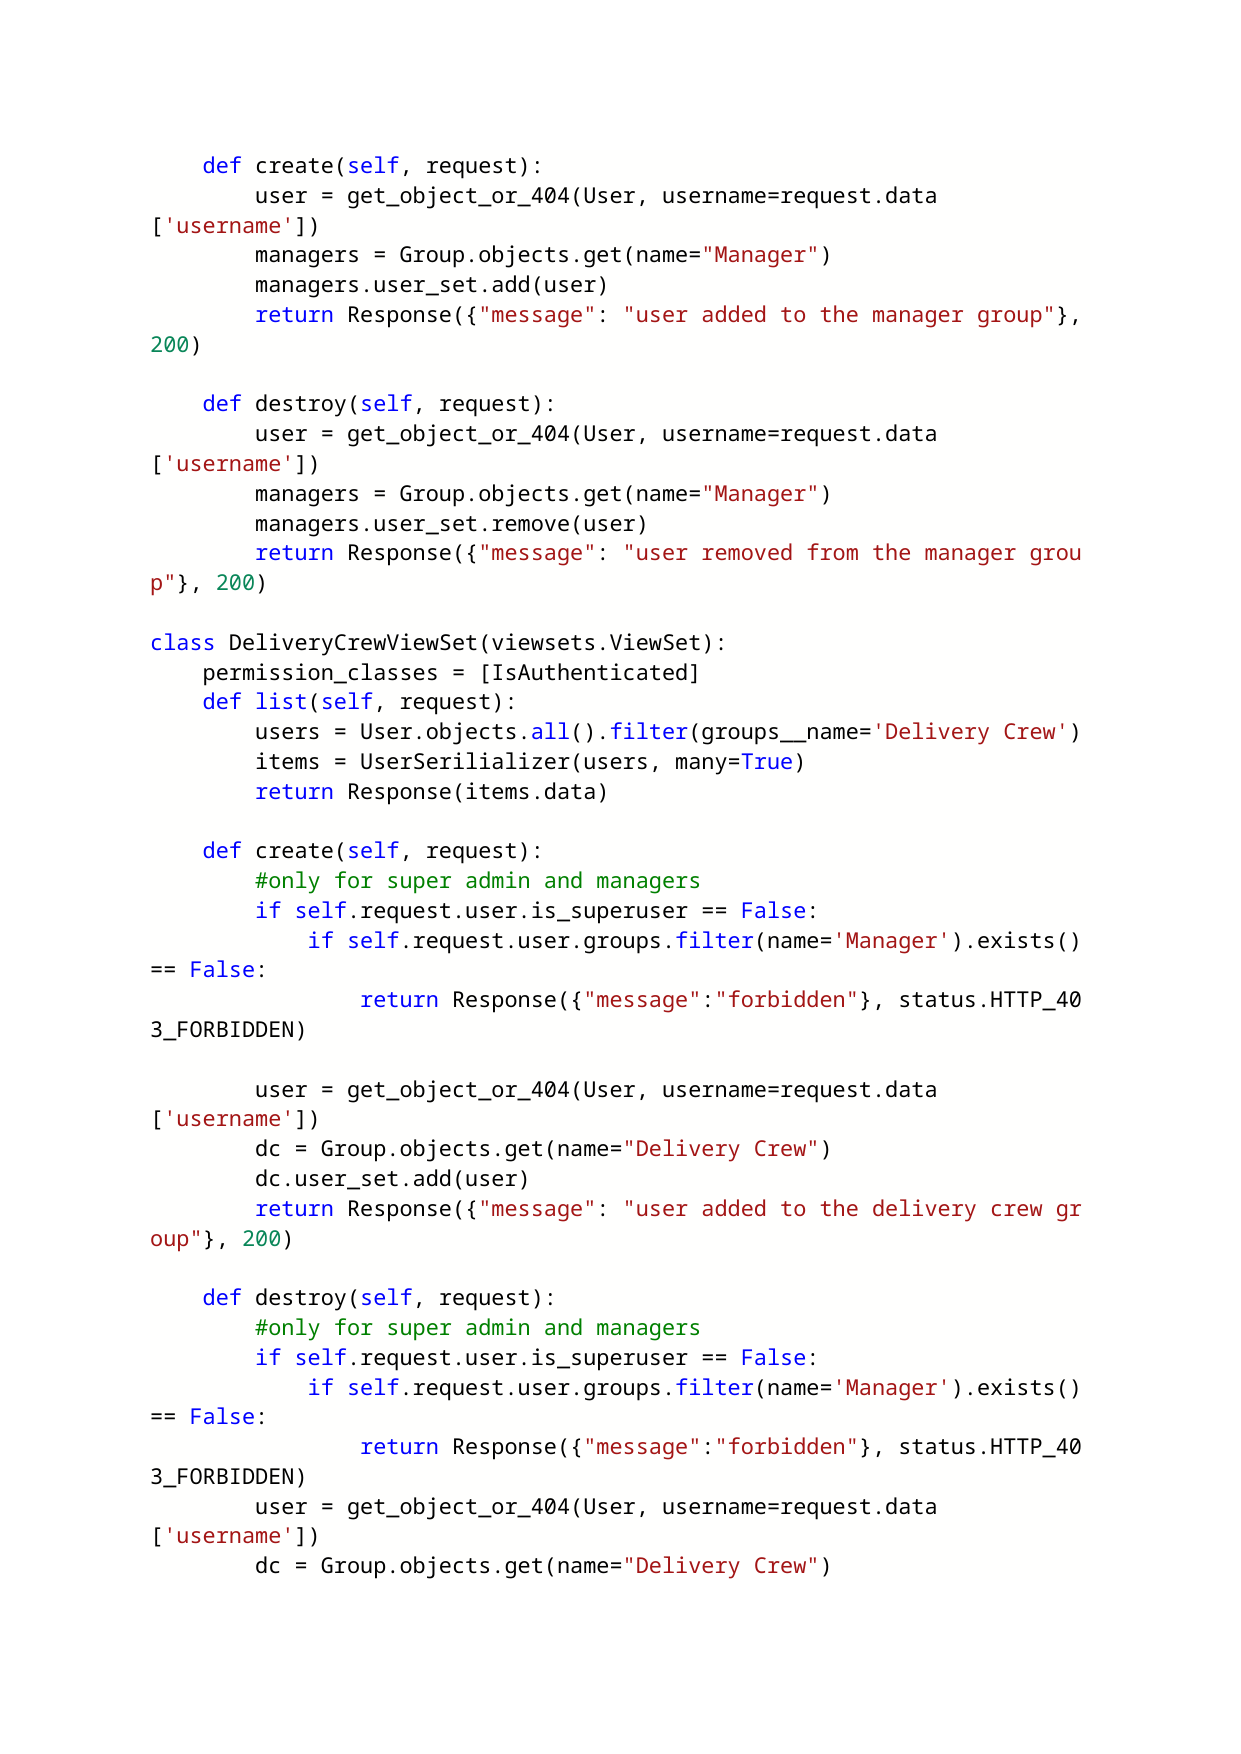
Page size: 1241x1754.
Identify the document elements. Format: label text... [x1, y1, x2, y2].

text users = User.objects.all().filter(groups__name='Delivery Crew') [150, 716, 1090, 746]
text items = UserSerilializer(users, many=True) [150, 746, 1090, 776]
text def destroy(self, request): [150, 1282, 1090, 1312]
text return Response({"message": "user added to the manager group"}, 200) [150, 299, 1090, 358]
text #only for super admin and managers [150, 865, 1090, 895]
text return Response(items.data) [150, 776, 1090, 805]
text return Response({"message": "user added to the delivery crew group"}, 200) [150, 1193, 1090, 1252]
text managers.user_set.add(user) [150, 269, 1090, 299]
text user = get_object_or_404(User, username=request.data['username']) [150, 1073, 1090, 1133]
text dc = Group.objects.get(name="Delivery Crew") [150, 1133, 1090, 1163]
text if self.request.user.is_superuser == False: [150, 1342, 1090, 1371]
text def list(self, request): [150, 686, 1090, 716]
text managers = Group.objects.get(name="Manager") [150, 239, 1090, 269]
text def create(self, request): [150, 150, 1090, 180]
text return Response({"message":"forbidden"}, status.HTTP_403_FORBIDDEN) [150, 984, 1090, 1044]
text if self.request.user.groups.filter(name='Manager').exists() == False: [150, 924, 1090, 984]
text dc = Group.objects.get(name="Delivery Crew") [150, 1550, 1090, 1580]
text def create(self, request): [150, 835, 1090, 865]
text managers = Group.objects.get(name="Manager") [150, 478, 1090, 507]
text dc.user_set.add(user) [150, 1163, 1090, 1193]
text user = get_object_or_404(User, username=request.data['username']) [150, 418, 1090, 478]
text if self.request.user.groups.filter(name='Manager').exists() == False: [150, 1371, 1090, 1431]
text class DeliveryCrewViewSet(viewsets.ViewSet): [150, 627, 1090, 656]
text return Response({"message":"forbidden"}, status.HTTP_403_FORBIDDEN) [150, 1431, 1090, 1491]
text return Response({"message": "user removed from the manager group"}, 200) [150, 537, 1090, 597]
text managers.user_set.remove(user) [150, 507, 1090, 537]
text #only for super admin and managers [150, 1312, 1090, 1342]
text permission_classes = [IsAuthenticated] [150, 656, 1090, 686]
text user = get_object_or_404(User, username=request.data['username']) [150, 180, 1090, 239]
text user = get_object_or_404(User, username=request.data['username']) [150, 1491, 1090, 1550]
text def destroy(self, request): [150, 388, 1090, 418]
text if self.request.user.is_superuser == False: [150, 895, 1090, 924]
